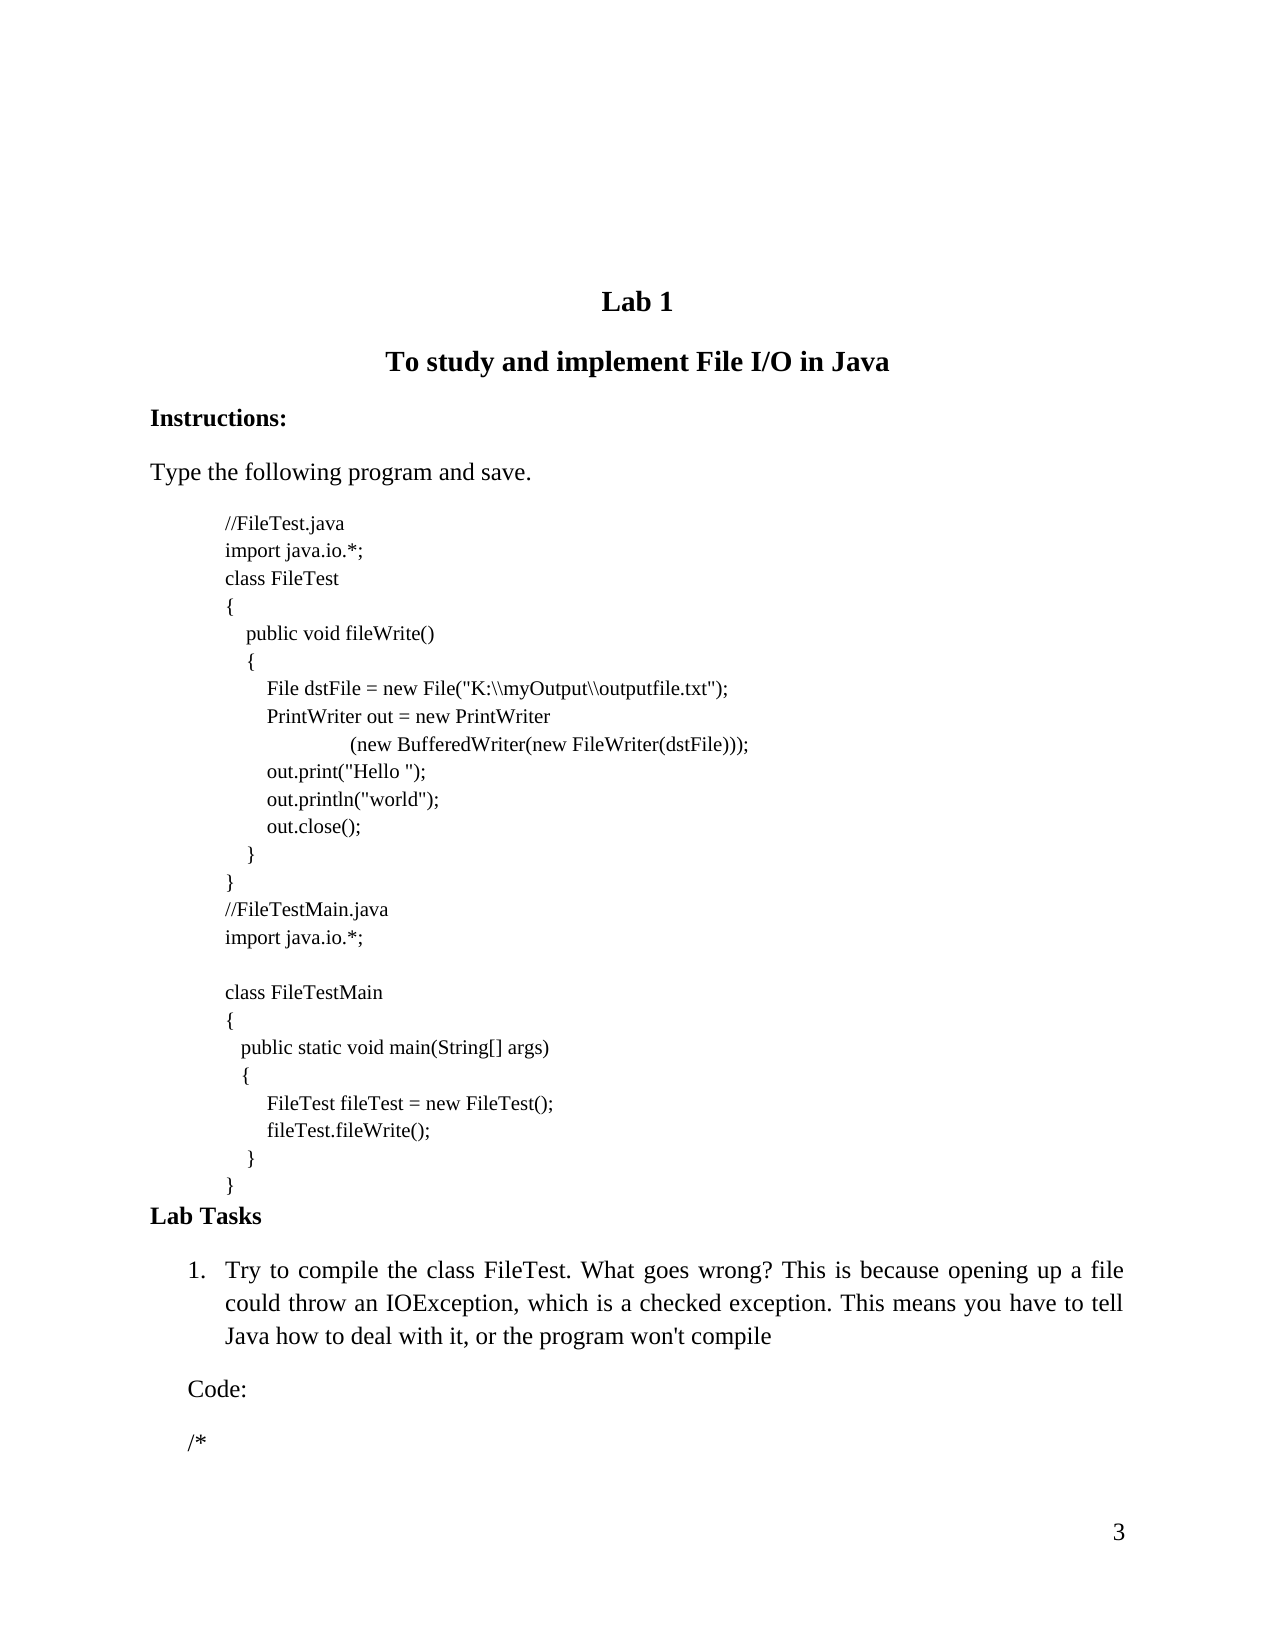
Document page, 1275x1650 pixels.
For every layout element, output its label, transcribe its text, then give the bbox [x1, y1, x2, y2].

text To study and implement File I/O in Java [150, 344, 1125, 377]
text { [225, 593, 1125, 618]
text Lab 1 [150, 284, 1125, 318]
text out.print("Hello "); [225, 759, 1125, 783]
text out.close(); [225, 814, 1125, 838]
text //FileTest.java [225, 511, 1125, 535]
text //FileTestMain.java [225, 897, 1125, 921]
text Type the following program and save. [150, 457, 1125, 486]
text public void fileWrite() [225, 621, 1125, 645]
text /* [187, 1428, 1125, 1457]
text FileTest fileTest = new FileTest(); [225, 1090, 1125, 1114]
text class FileTestMain [225, 980, 1125, 1004]
text } [225, 869, 1125, 894]
text import java.io.*; [225, 538, 1125, 562]
text File dstFile = new File("K:\\myOutput\\outputfile.txt"); [225, 676, 1125, 700]
text PrintWriter out = new PrintWriter [225, 704, 1125, 728]
list Try to compile the class FileTest. What goes wrong? This is because opening up a file could throw an IOException, which is a checked exception. This means you have to tell Java how to deal with it, or the program won't compile [187, 1255, 1125, 1349]
text fileTest.fileWrite(); [225, 1118, 1125, 1142]
text } [225, 1146, 1125, 1170]
text public static void main(String[] args) [225, 1035, 1125, 1059]
text Instructions: [150, 403, 1125, 432]
text Lab Tasks [150, 1201, 1125, 1229]
text out.println("world"); [225, 787, 1125, 811]
text } [225, 1173, 1125, 1197]
text { [225, 649, 1125, 673]
text Code: [187, 1374, 1125, 1403]
text class FileTest [225, 566, 1125, 590]
text (new BufferedWriter(new FileWriter(dstFile))); [225, 732, 1125, 756]
text { [225, 1063, 1125, 1087]
text } [225, 842, 1125, 866]
text { [225, 1008, 1125, 1032]
text import java.io.*; [225, 925, 1125, 949]
